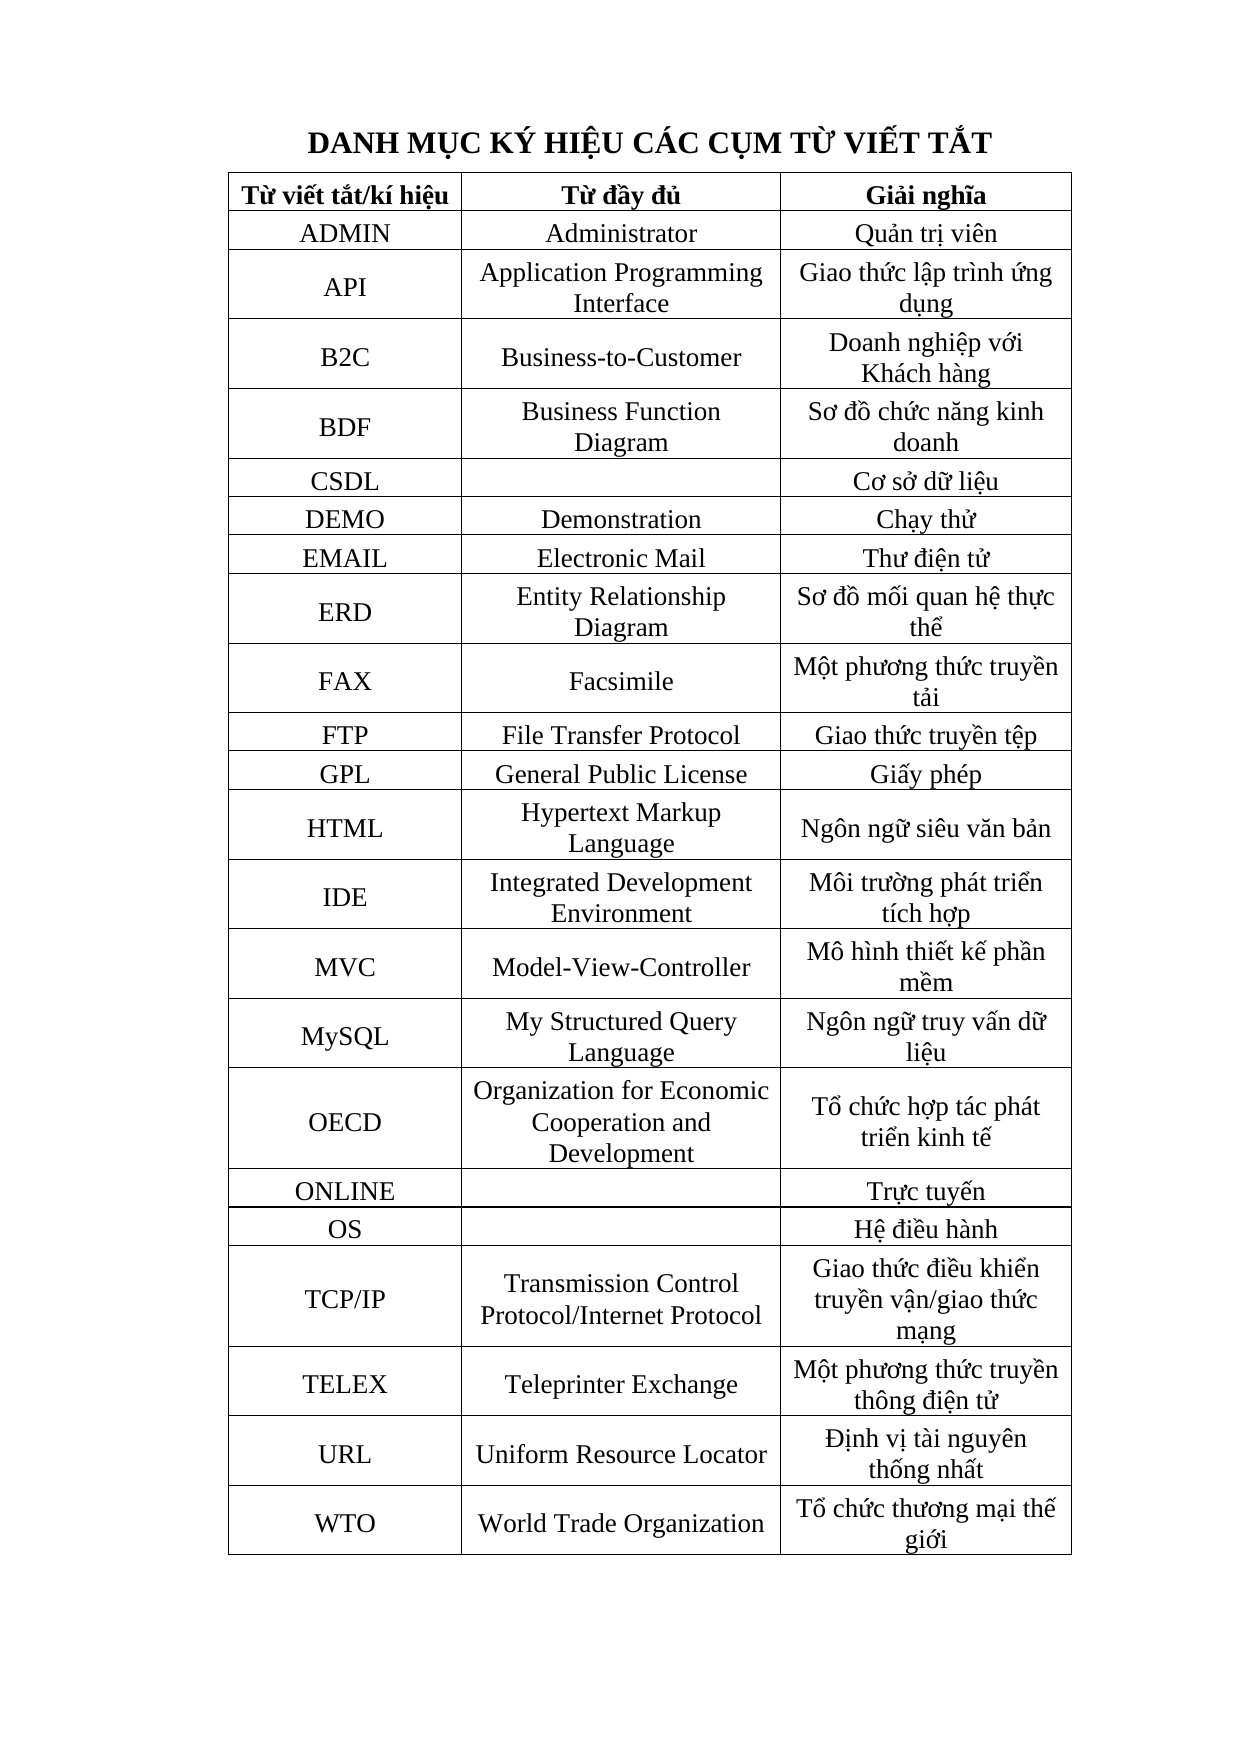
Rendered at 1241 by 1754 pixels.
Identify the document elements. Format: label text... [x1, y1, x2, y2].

table_cell MVC [229, 929, 461, 998]
table_cell Trực tuyến [781, 1169, 1071, 1206]
table_cell Quản trị viên [781, 211, 1071, 249]
table_cell Một phương thức truyền thông điện tử [781, 1347, 1071, 1415]
table_cell Teleprinter Exchange [462, 1347, 780, 1415]
table_header Giải nghĩa [781, 173, 1071, 210]
table_cell Một phương thức truyền tải [781, 644, 1071, 712]
table_cell FAX [229, 644, 461, 712]
table_cell Administrator [462, 211, 780, 249]
table_cell Giao thức điều khiển truyền vận/giao thức mạng [781, 1246, 1071, 1346]
table_cell Tổ chức hợp tác phát triển kinh tế [781, 1068, 1071, 1168]
table_cell API [229, 250, 461, 318]
table_cell Integrated Development Environment [462, 860, 780, 928]
table_cell [462, 1169, 780, 1206]
table_cell Giấy phép [781, 751, 1071, 789]
table_cell Business Function Diagram [462, 389, 780, 457]
table_cell Cơ sở dữ liệu [781, 459, 1071, 496]
table_cell Chạy thử [781, 497, 1071, 534]
table_cell Application Programming Interface [462, 250, 780, 318]
table_cell HTML [229, 790, 461, 858]
table_cell WTO [229, 1486, 461, 1554]
table_cell CSDL [229, 459, 461, 496]
table_cell Business-to-Customer [462, 319, 780, 388]
table_cell IDE [229, 860, 461, 928]
table_cell MySQL [229, 999, 461, 1067]
table_cell My Structured Query Language [462, 999, 780, 1067]
table_cell TELEX [229, 1347, 461, 1415]
table_cell Transmission Control Protocol/Internet Protocol [462, 1246, 780, 1346]
table_cell Electronic Mail [462, 535, 780, 573]
table_cell OECD [229, 1068, 461, 1168]
table_header Từ đầy đủ [462, 173, 780, 210]
table_cell Ngôn ngữ truy vấn dữ liệu [781, 999, 1071, 1067]
table_cell Giao thức truyền tệp [781, 713, 1071, 750]
table_cell Entity Relationship Diagram [462, 574, 780, 642]
table_cell Giao thức lập trình ứng dụng [781, 250, 1071, 318]
subtitle DANH MỤC KÝ HIỆU CÁC CỤM TỪ VIẾT TẮT [177, 124, 1122, 160]
table_cell BDF [229, 389, 461, 457]
table_cell URL [229, 1416, 461, 1485]
table_header Từ viết tắt/kí hiệu [229, 173, 461, 210]
table_cell ONLINE [229, 1169, 461, 1206]
table_cell Tổ chức thương mại thế giới [781, 1486, 1071, 1554]
table_cell Model-View-Controller [462, 929, 780, 998]
table_cell Môi trường phát triển tích hợp [781, 860, 1071, 928]
table_cell Hypertext Markup Language [462, 790, 780, 858]
table_cell [462, 459, 780, 496]
table_cell File Transfer Protocol [462, 713, 780, 750]
table_cell Organization for Economic Cooperation and Development [462, 1068, 780, 1168]
table_cell ADMIN [229, 211, 461, 249]
table_cell Định vị tài nguyên thống nhất [781, 1416, 1071, 1485]
table_cell EMAIL [229, 535, 461, 573]
table_cell B2C [229, 319, 461, 388]
table_cell Demonstration [462, 497, 780, 534]
table_cell Hệ điều hành [781, 1208, 1071, 1245]
table_cell Facsimile [462, 644, 780, 712]
table_cell GPL [229, 751, 461, 789]
table_cell Mô hình thiết kế phần mềm [781, 929, 1071, 998]
table_cell Sơ đồ mối quan hệ thực thể [781, 574, 1071, 642]
table_cell Ngôn ngữ siêu văn bản [781, 790, 1071, 858]
table_cell Doanh nghiệp với Khách hàng [781, 319, 1071, 388]
table_cell [462, 1208, 780, 1245]
table_cell Thư điện tử [781, 535, 1071, 573]
table_cell ERD [229, 574, 461, 642]
table_cell OS [229, 1208, 461, 1245]
table_cell FTP [229, 713, 461, 750]
table_cell Sơ đồ chức năng kinh doanh [781, 389, 1071, 457]
table_cell DEMO [229, 497, 461, 534]
table_cell General Public License [462, 751, 780, 789]
table_cell World Trade Organization [462, 1486, 780, 1554]
table_cell TCP/IP [229, 1246, 461, 1346]
table_cell Uniform Resource Locator [462, 1416, 780, 1485]
